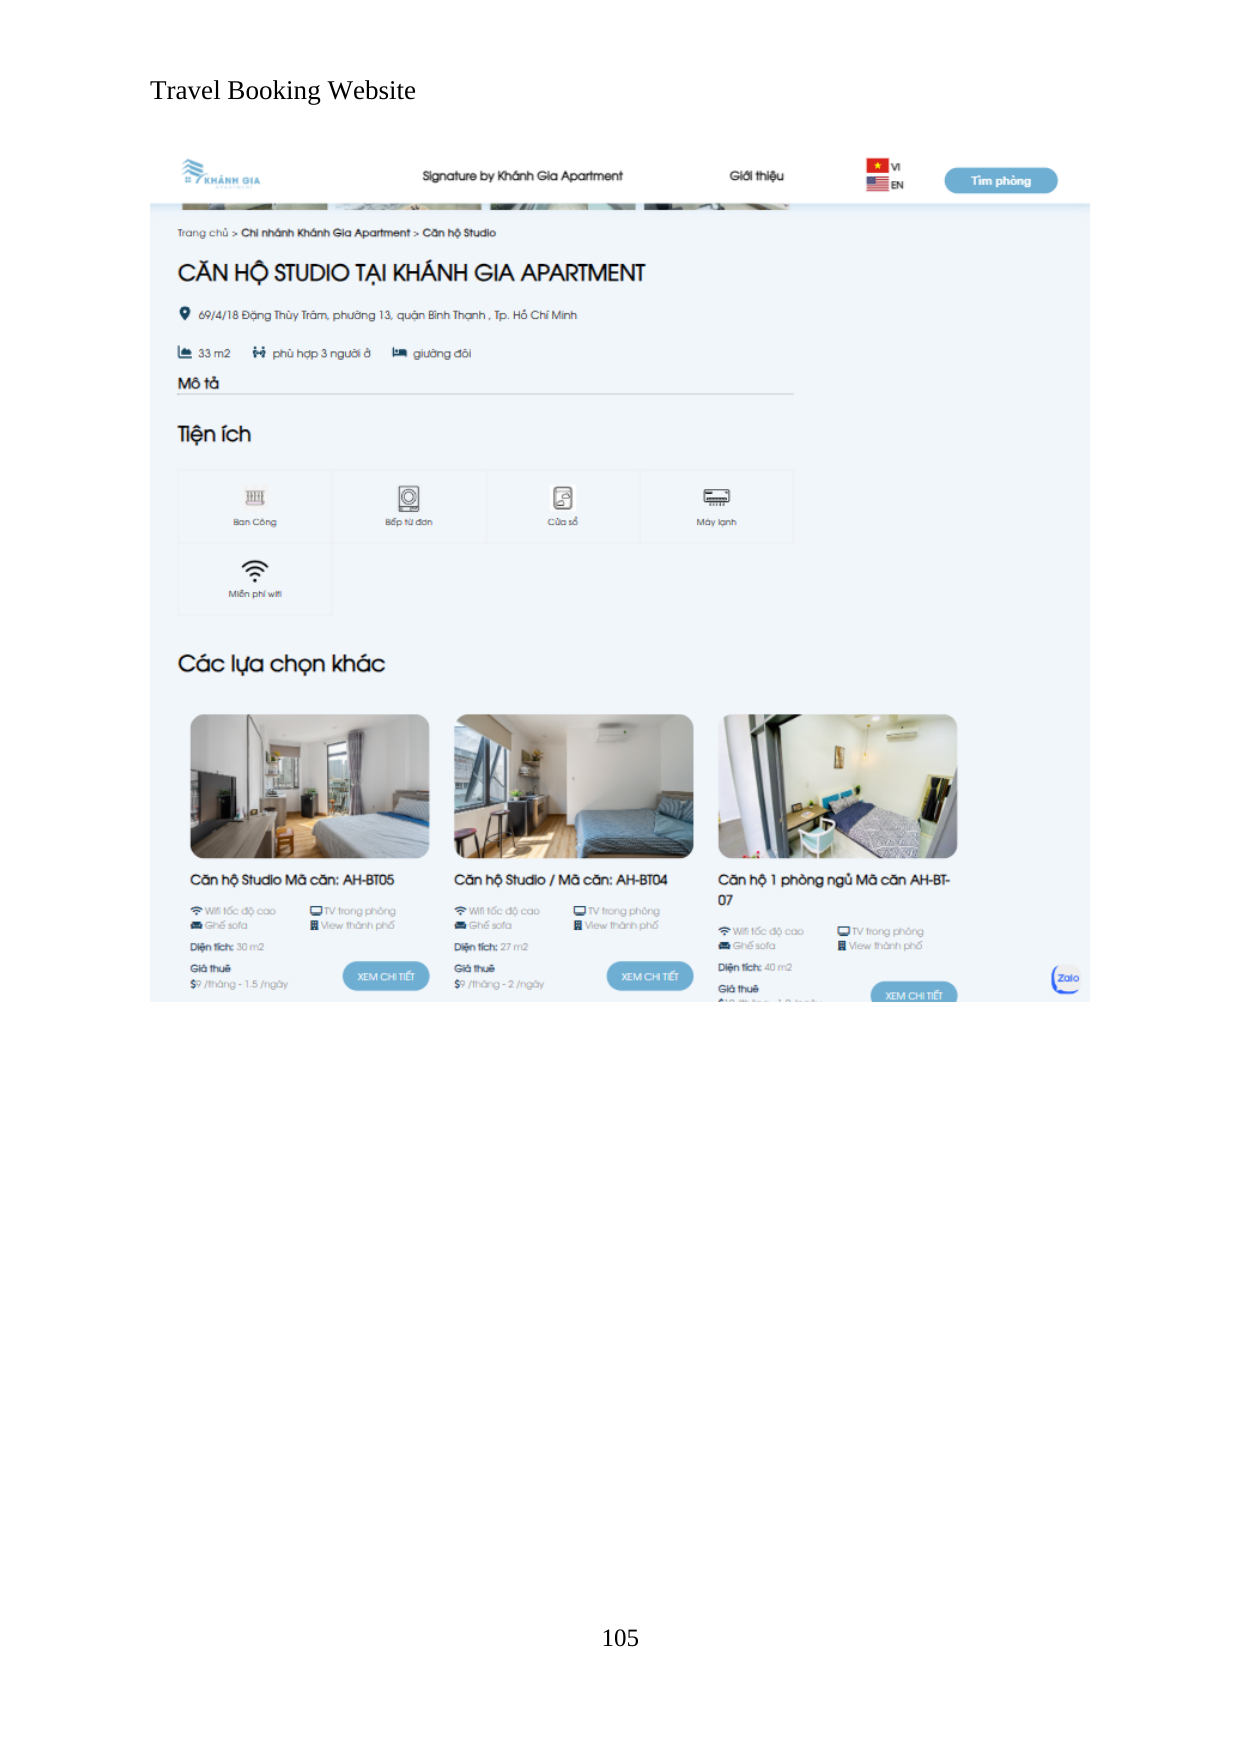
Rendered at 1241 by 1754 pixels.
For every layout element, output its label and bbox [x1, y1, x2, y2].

picture [150, 150, 1091, 1002]
